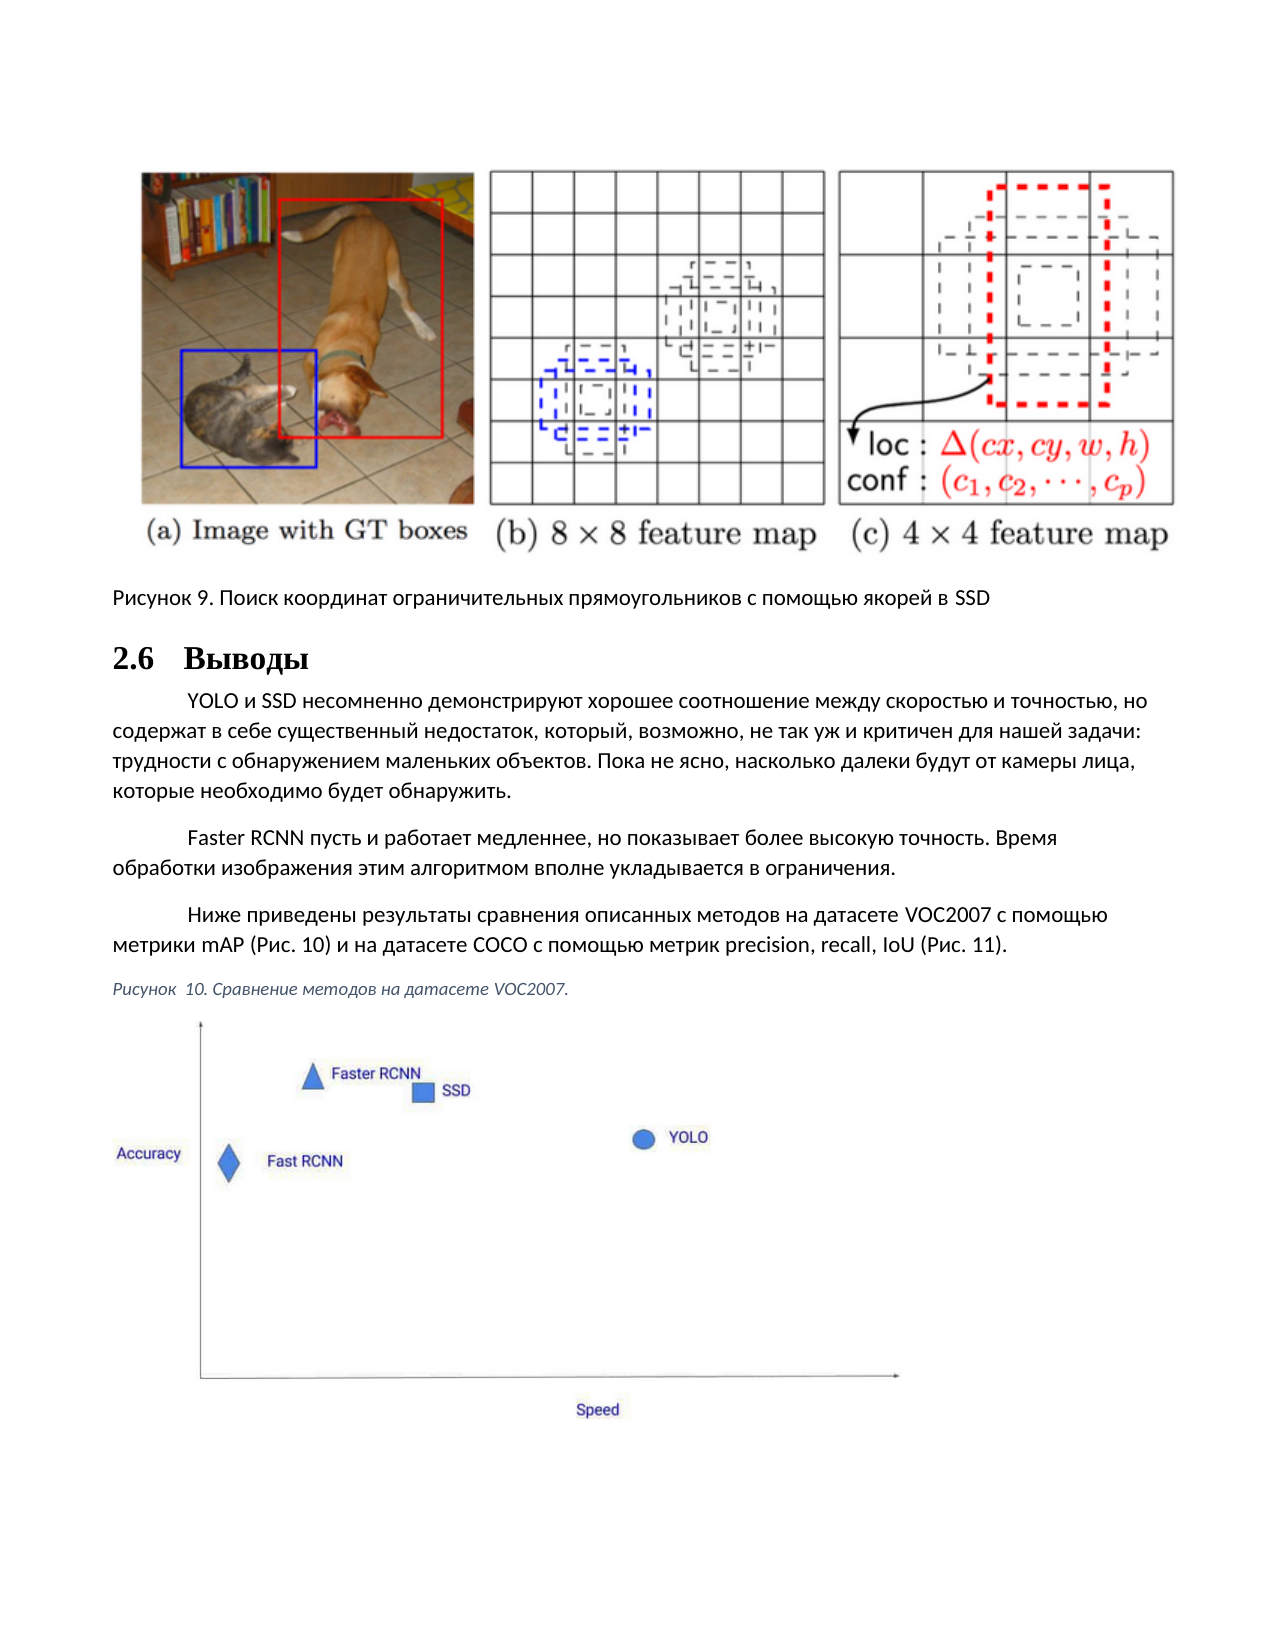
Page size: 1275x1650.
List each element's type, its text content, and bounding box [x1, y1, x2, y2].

subtitle 2.6 Выводы [112, 638, 1162, 676]
text Ниже приведены результаты сравнения описанных методов на датасете VOC2007 с помощью метрики mAP (Рис. 10) и на датасете COCO с помощью метрик precision, recall, IoU (Рис. 11). [112, 900, 1162, 958]
picture [112, 1021, 902, 1422]
text Faster RCNN пусть и работает медленнее, но показывает более высокую точность. Время обработки изображения этим алгоритмом вполне укладывается в ограничения. [112, 823, 1162, 881]
text Рисунок 9. Поиск координат ограничительных прямоугольников с помощью якорей в SSD [112, 583, 1162, 611]
text Рисунок 10. Сравнение методов на датасете VOC2007. [112, 977, 1162, 1000]
picture [112, 150, 1204, 564]
text YOLO и SSD несомненно демонстрируют хорошее соотношение между скоростью и точностью, но содержат в себе существенный недостаток, который, возможно, не так уж и критичен для нашей задачи: трудности с обнаружением маленьких объектов. Пока не ясно, насколько далеки будут от камеры лица, которые необходимо будет обнаружить. [112, 686, 1162, 804]
